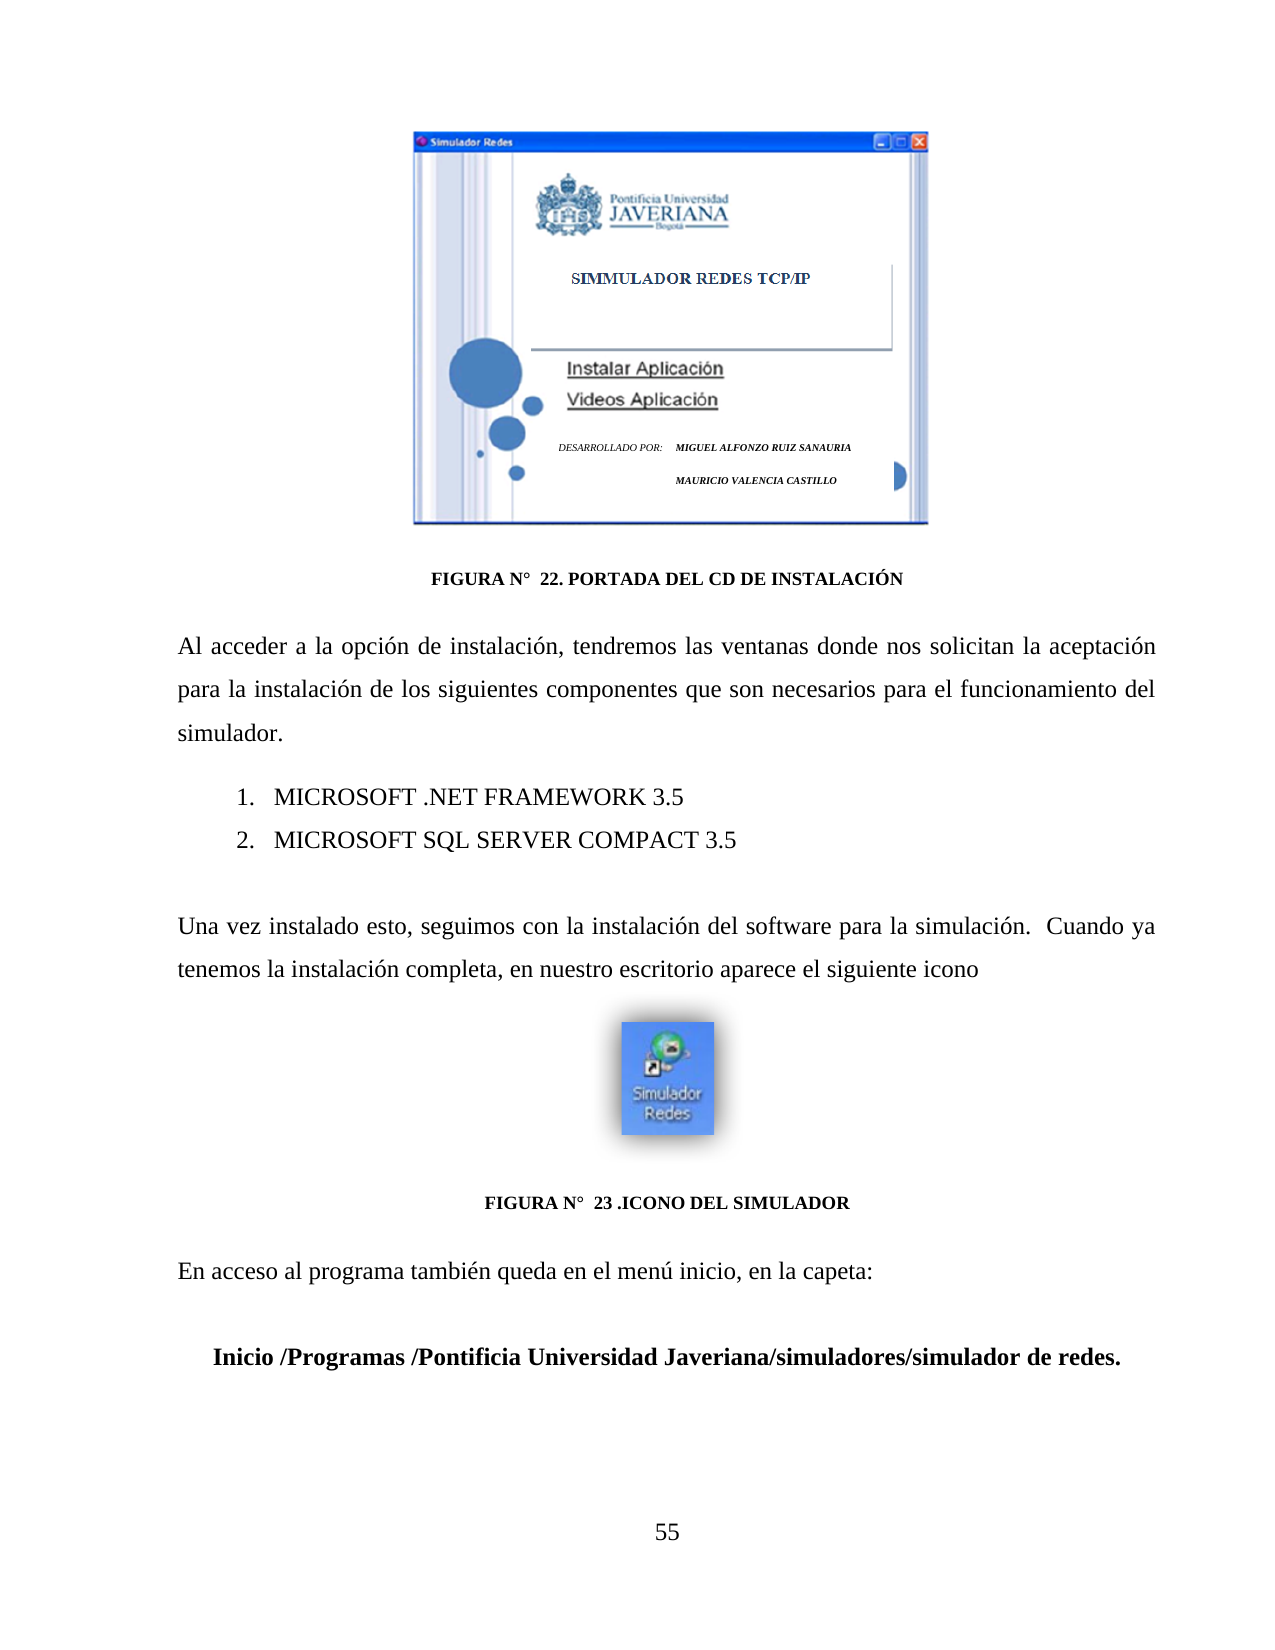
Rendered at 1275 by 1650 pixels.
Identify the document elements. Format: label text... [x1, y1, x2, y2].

list Una vez instalado esto, seguimos con la instalación del software para la simulación. Cuando ya tenemos la instalación completa, en nuestro escritorio aparece el siguiente icono [177, 911, 1157, 983]
picture [399, 118, 935, 533]
list MICROSOFT .NET FRAMEWORK 3.5 [236, 782, 1157, 810]
text Al acceder a la opción de instalación, tendremos las ventanas donde nos solicitan la aceptación para la instalación de los siguientes componentes que son necesarios para el funcionamiento del simulador. [177, 631, 1157, 746]
list En acceso al programa también queda en el menú inicio, en la capeta: [177, 1256, 1157, 1285]
picture [621, 1022, 715, 1135]
list MICROSOFT SQL SERVER COMPACT 3.5 [236, 825, 1157, 853]
list Inicio /Programas /Pontificia Universidad Javeriana/simuladores/simulador de redes. [177, 1342, 1157, 1371]
